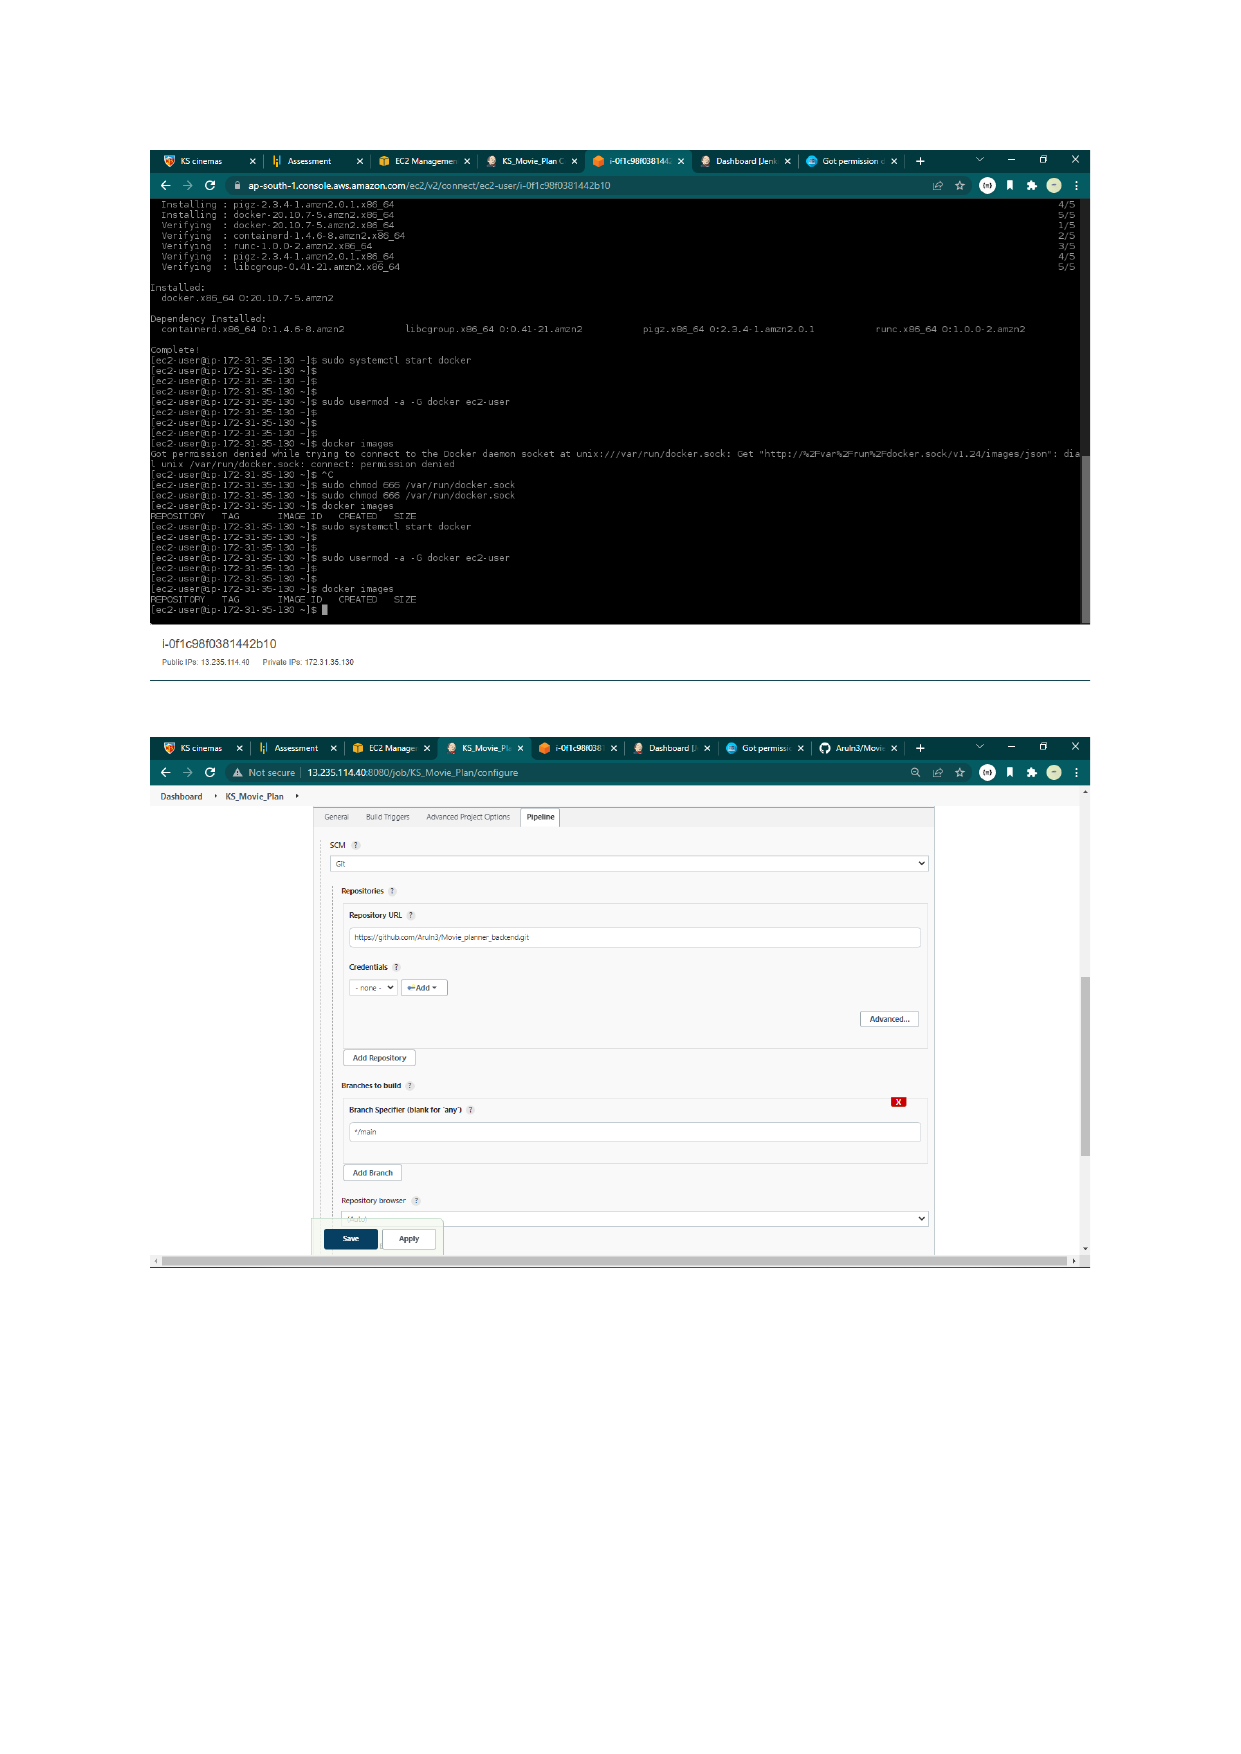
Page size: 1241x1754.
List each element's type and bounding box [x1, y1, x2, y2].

picture [150, 737, 1091, 1268]
picture [150, 150, 1091, 681]
